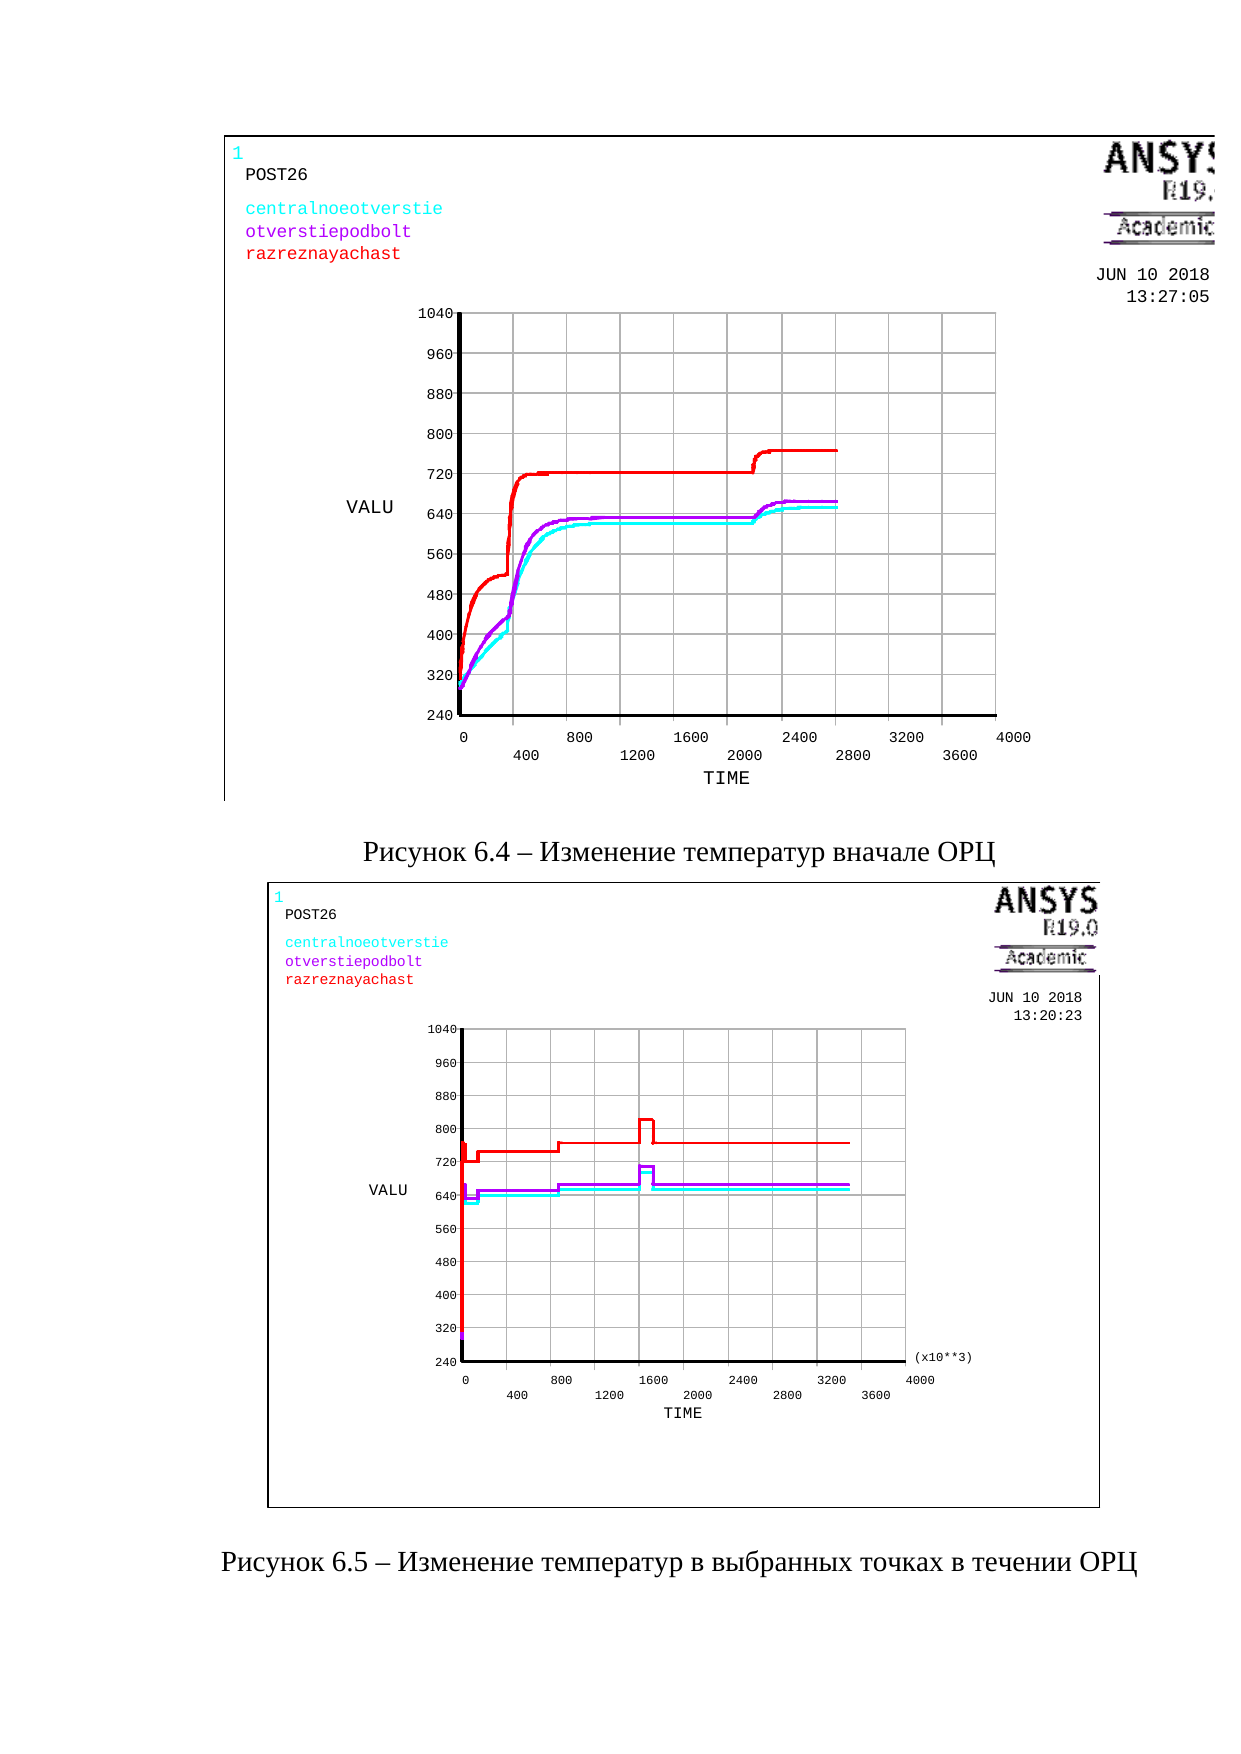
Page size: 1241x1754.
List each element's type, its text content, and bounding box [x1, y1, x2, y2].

text Рисунок 6.5 – Изменение температур в выбранных точках в течении ОРЦ [148, 1544, 1152, 1577]
text Рисунок 6.4 – Изменение температур вначале ОРЦ [148, 834, 1152, 868]
